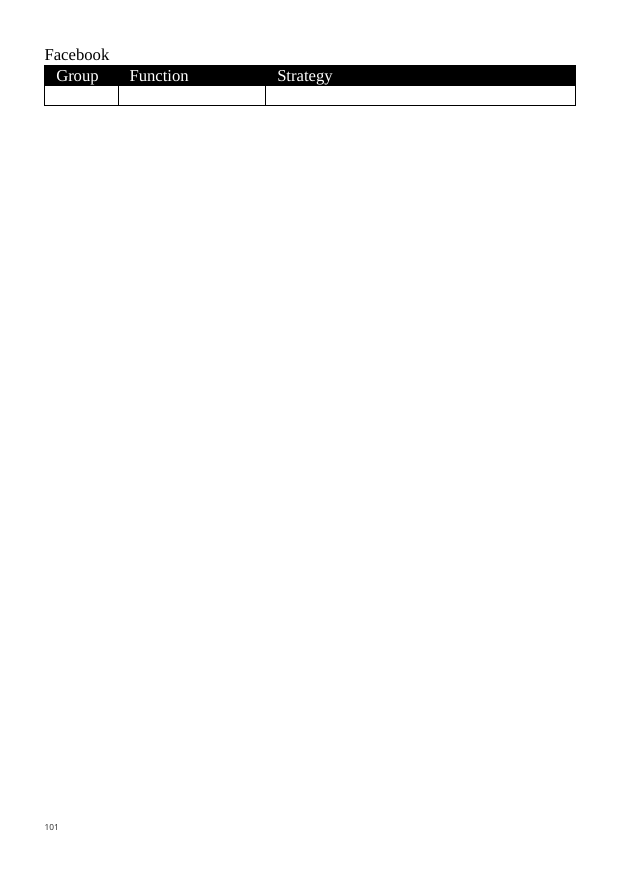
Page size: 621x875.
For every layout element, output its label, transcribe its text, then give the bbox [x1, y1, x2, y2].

table_header Strategy [266, 66, 575, 85]
table_cell [45, 86, 118, 105]
table_header Group [45, 66, 118, 85]
table_cell [119, 86, 265, 105]
table_header Function [119, 66, 265, 85]
table_cell [266, 86, 575, 105]
text Facebook [44, 44, 576, 63]
